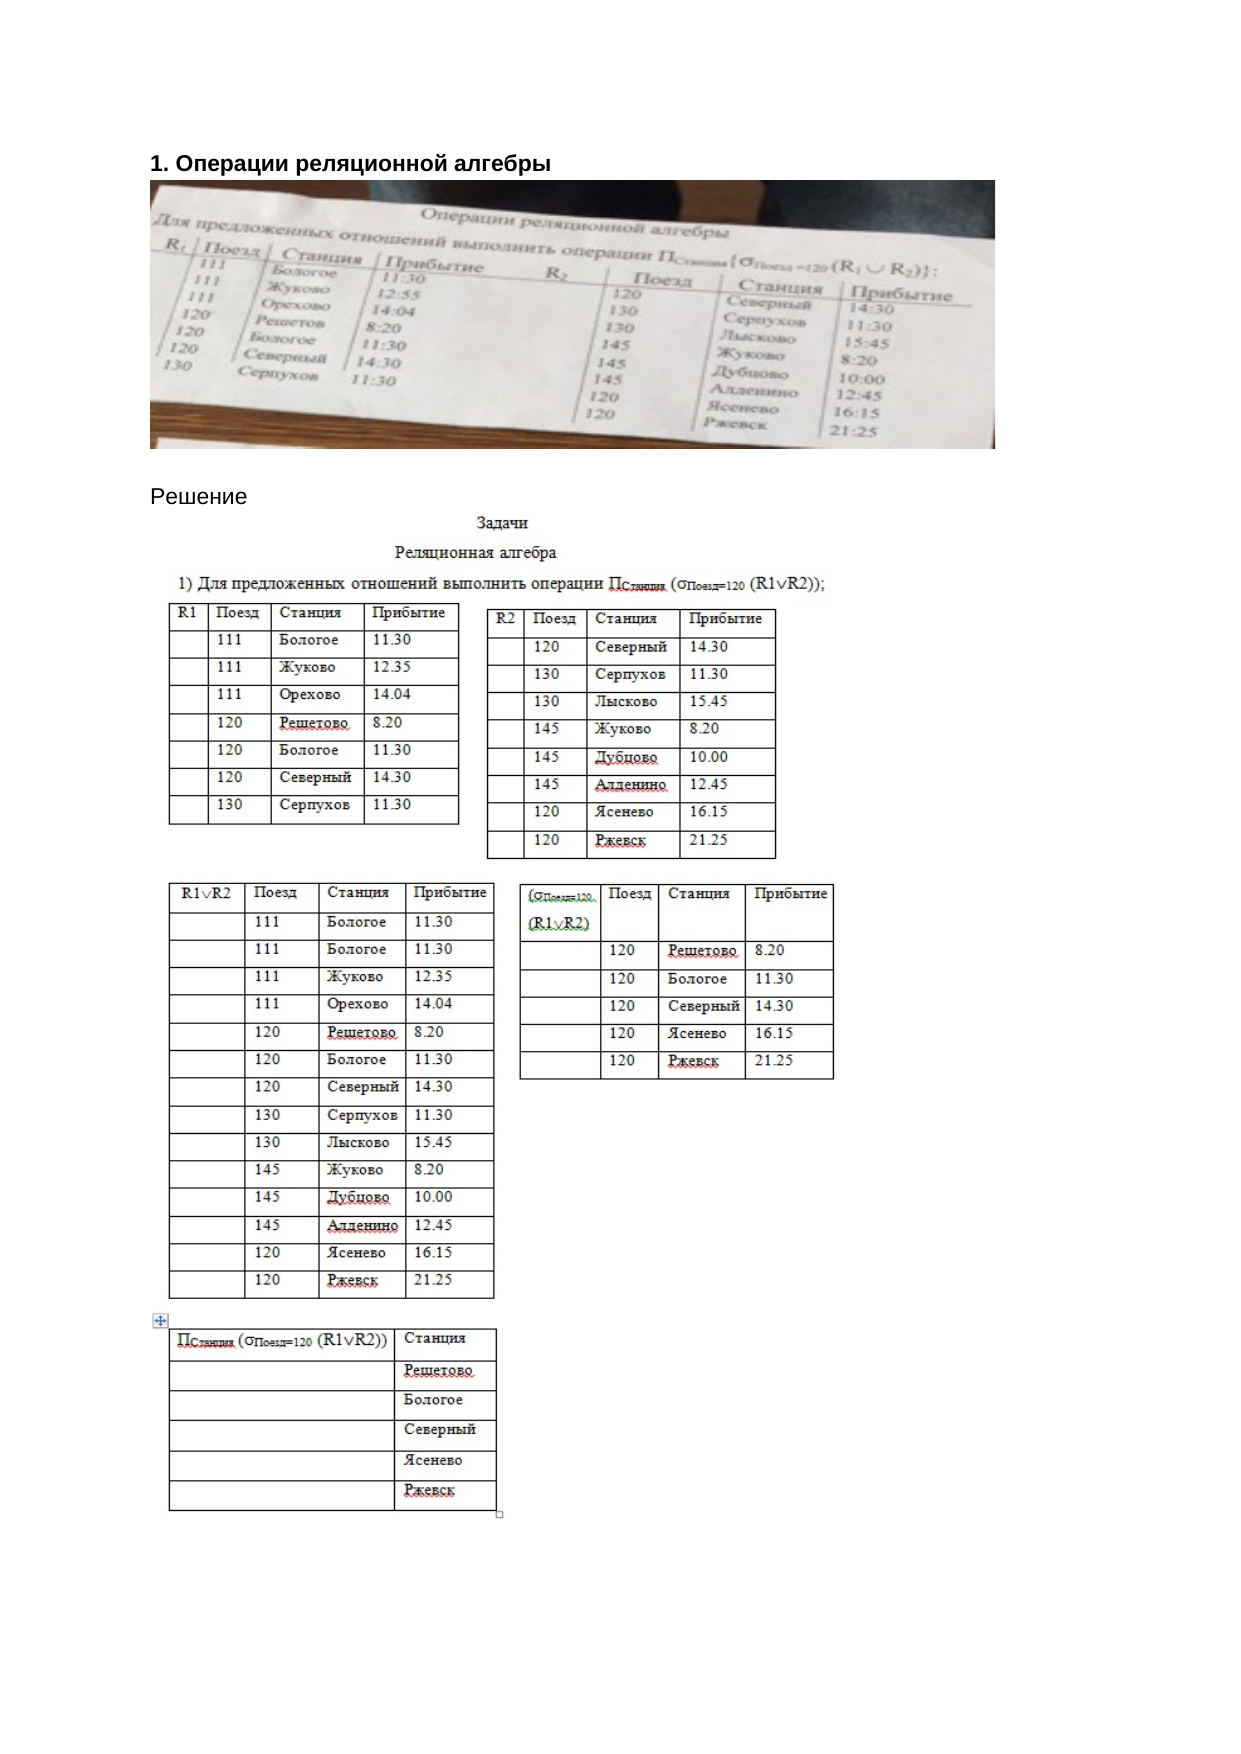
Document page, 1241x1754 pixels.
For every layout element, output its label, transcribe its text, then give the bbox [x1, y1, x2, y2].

text Решение [150, 483, 1090, 509]
picture [150, 513, 848, 1523]
picture [150, 180, 996, 449]
text 1. Операции реляционной алгебры [150, 150, 1090, 176]
